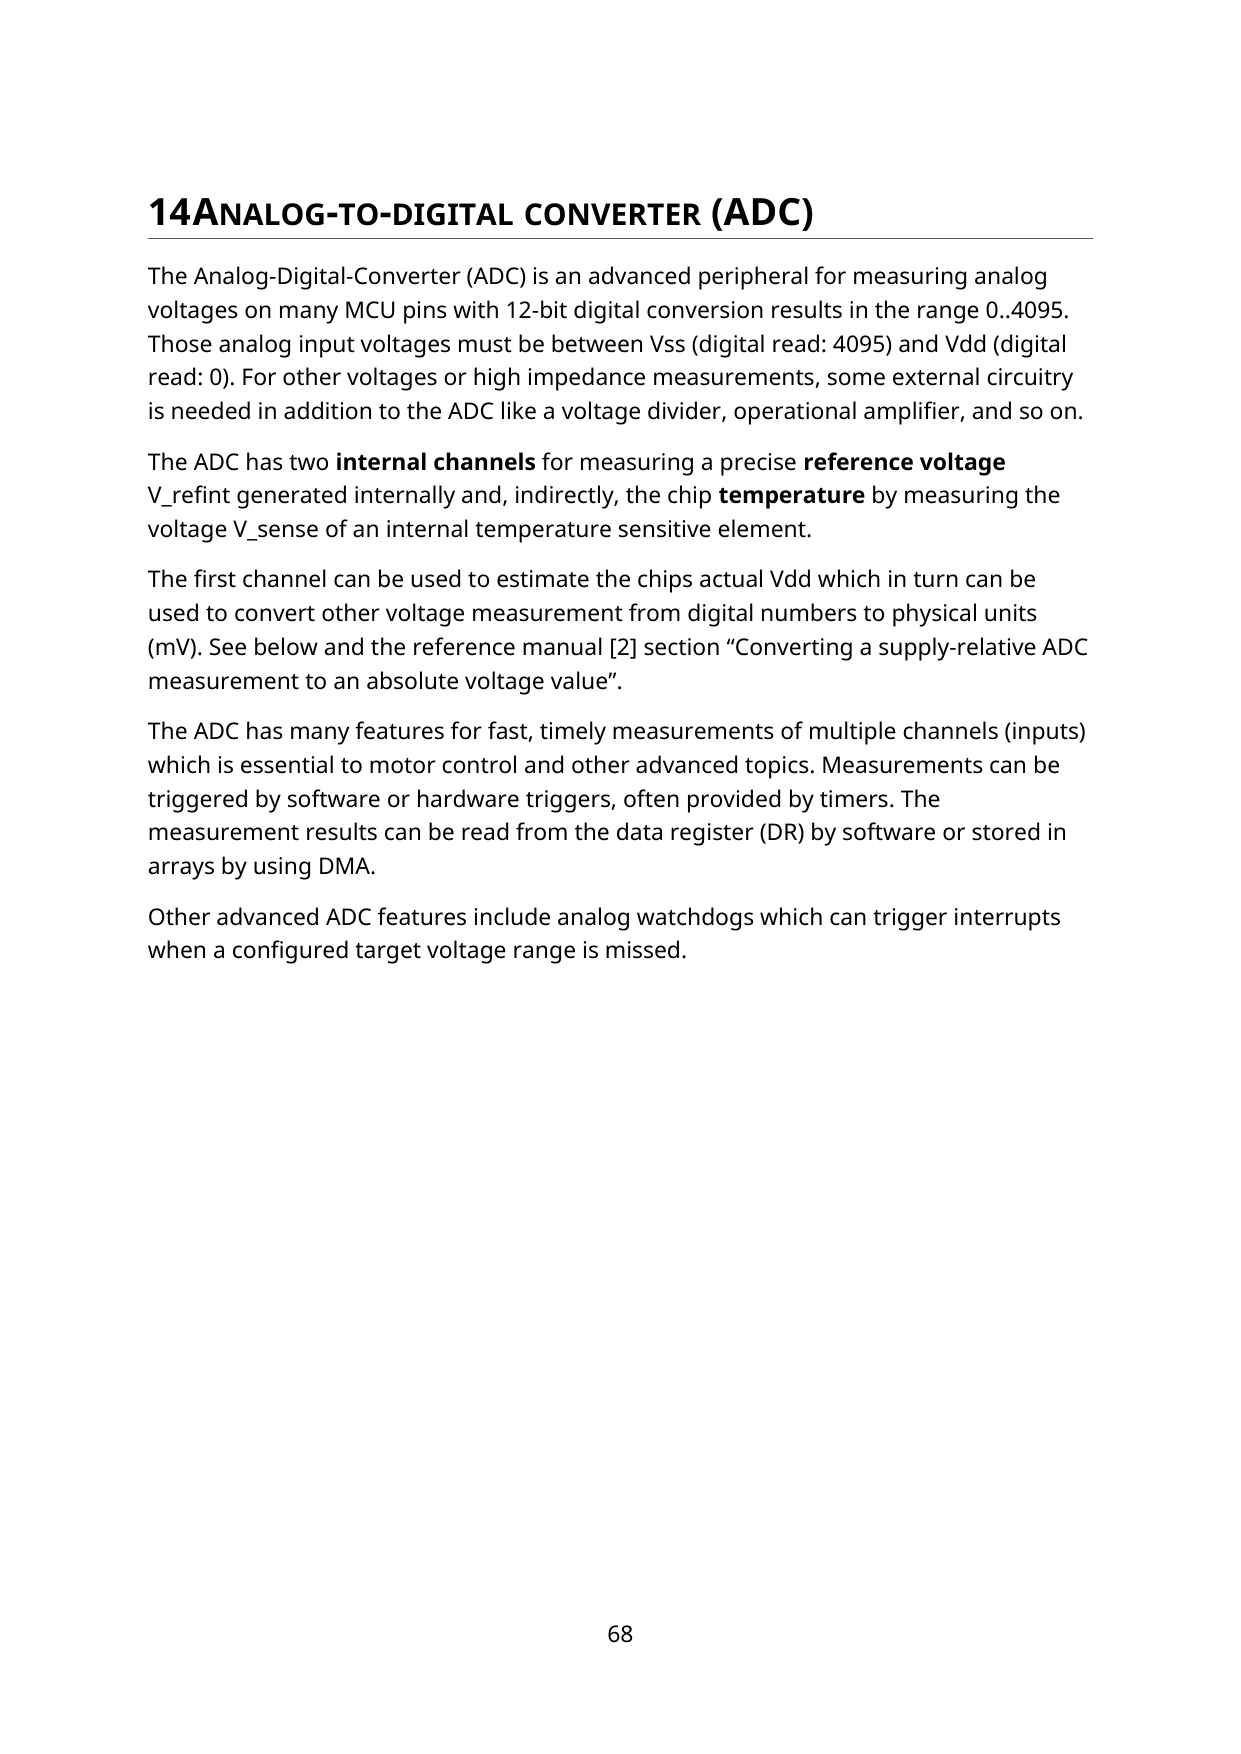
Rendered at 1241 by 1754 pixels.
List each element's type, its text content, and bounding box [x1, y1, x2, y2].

text The ADC has many features for fast, timely measurements of multiple channels (inputs) which is essential to motor control and other advanced topics. Measurements can be triggered by software or hardware triggers, often provided by timers. The measurement results can be read from the data register (DR) by software or stored in arrays by using DMA. [148, 715, 1093, 881]
text The first channel can be used to estimate the chips actual Vdd which in turn can be used to convert other voltage measurement from digital numbers to physical units (mV). See below and the reference manual section “Converting a supply-relative ADC measurement to an absolute voltage value”. [148, 563, 1093, 696]
text The ADC has two internal channels for measuring a precise reference voltage V_refint generated internally and, indirectly, the chip temperature by measuring the voltage V_sense of an internal temperature sensitive element. [148, 445, 1093, 544]
text The Analog-Digital-Converter (ADC) is an advanced peripheral for measuring analog voltages on many MCU pins with 12-bit digital conversion results in the range 0..4095. Those analog input voltages must be between Vss (digital read: 4095) and Vdd (digital read: 0). For other voltages or high impedance measurements, some external circuitry is needed in addition to the ADC like a voltage divider, operational amplifier, and so on. [148, 260, 1093, 426]
subtitle Analog-to-digital converter (ADC) [148, 185, 1093, 238]
text Other advanced ADC features include analog watchdogs which can trigger interrupts when a configured target voltage range is missed. [148, 900, 1093, 965]
